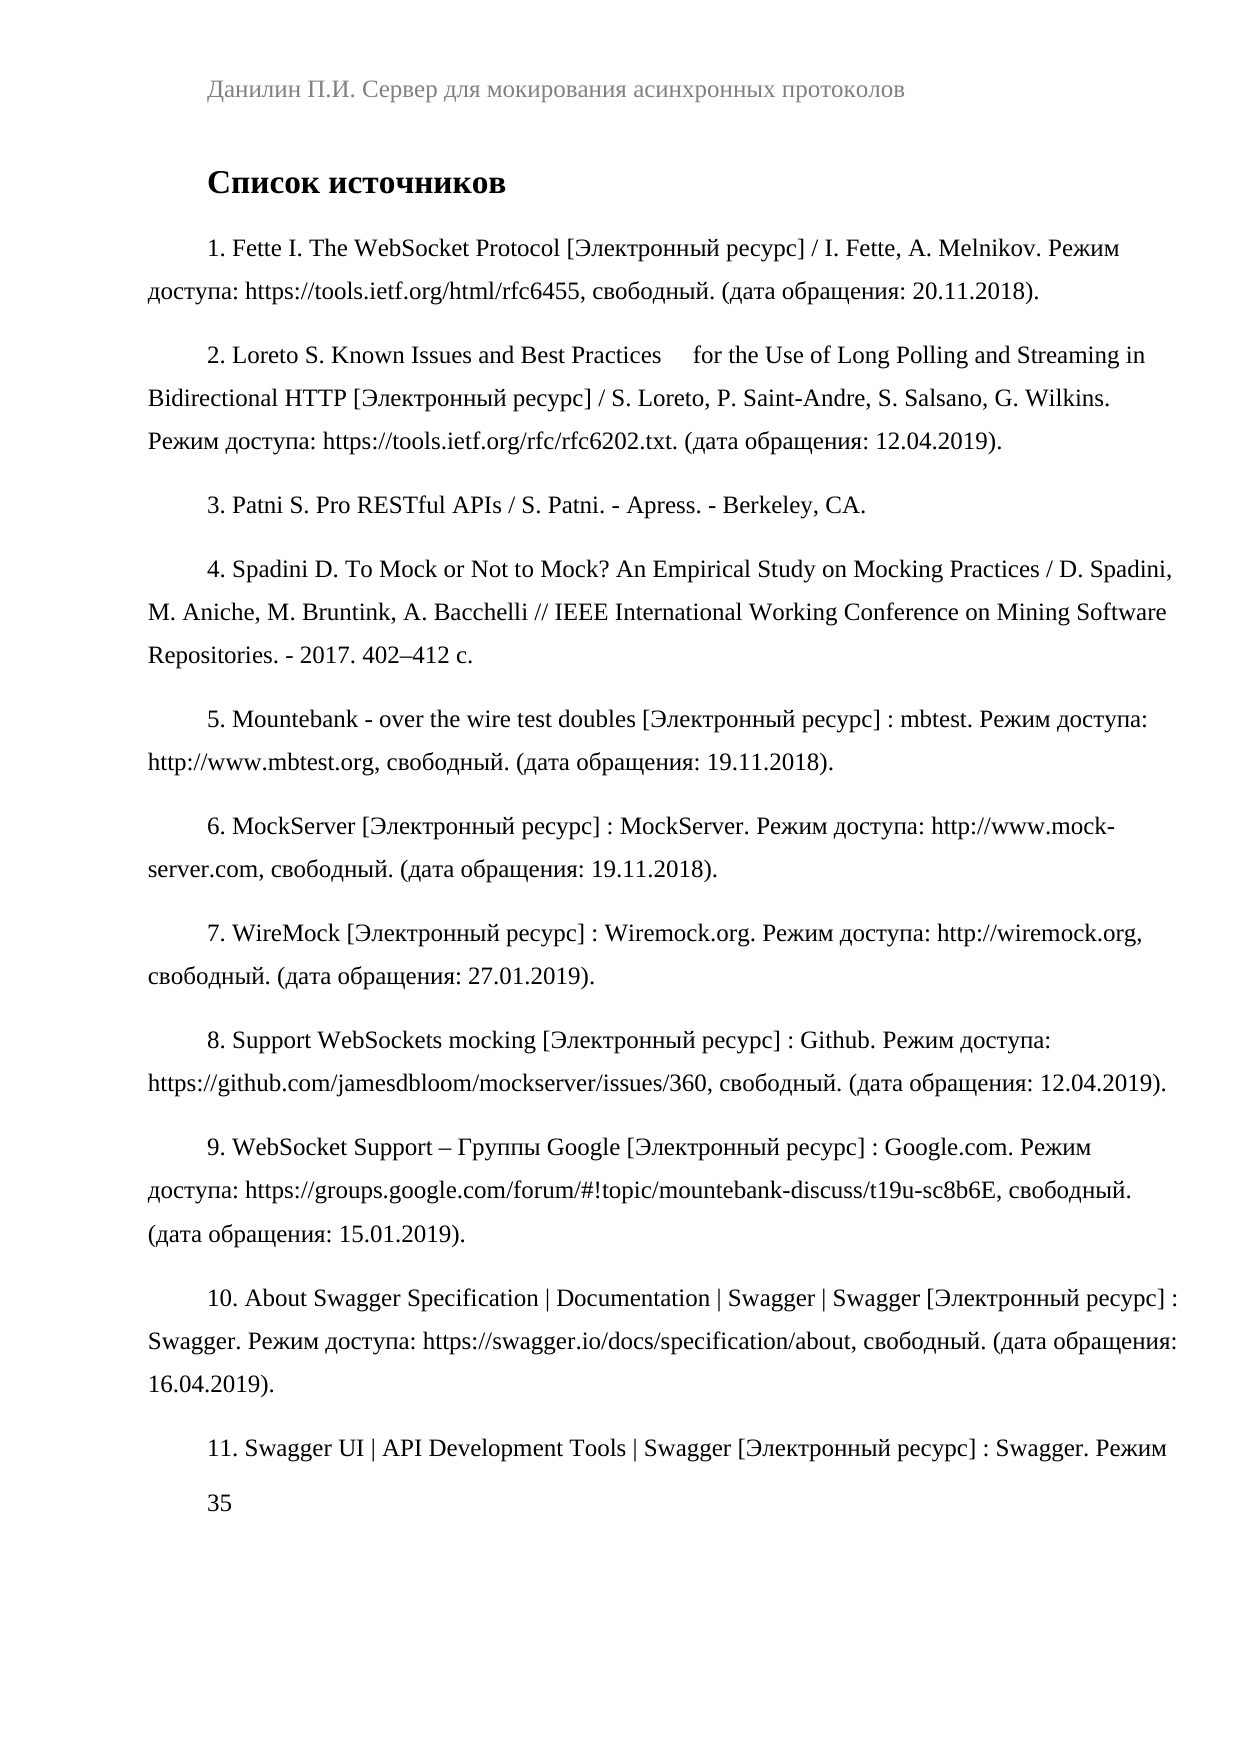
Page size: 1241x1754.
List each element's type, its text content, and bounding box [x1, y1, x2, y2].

text 4. Spadini D. To Mock or Not to Mock? An Empirical Study on Mocking Practices / D. Spadini, M. Aniche, M. Bruntink, A. Bacchelli // IEEE International Working Conference on Mining Software Repositories. - 2017. 402–412 с. [148, 554, 1181, 669]
text 2. Loreto S. Known Issues and Best Practices for the Use of Long Polling and Streaming in Bidirectional HTTP [Электронный ресурс] / S. Loreto, P. Saint-Andre, S. Salsano, G. Wilkins. Режим доступа: https://tools.ietf.org/rfc/rfc6202.txt. (дата обращения: 12.04.2019). [148, 340, 1181, 455]
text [148, 1433, 1181, 1462]
text 8. Support WebSockets mocking [Электронный ресурс] : Github. Режим доступа: https://github.com/jamesdbloom/mockserver/issues/360, свободный. (дата обращения: 12.04.2019). [148, 1025, 1181, 1097]
text 7. WireMock [Электронный ресурс] : Wiremock.org. Режим доступа: http://wiremock.org, свободный. (дата обращения: 27.01.2019). [148, 918, 1181, 990]
text 1. Fette I. The WebSocket Protocol [Электронный ресурс] / I. Fette, A. Melnikov. Режим доступа: https://tools.ietf.org/html/rfc6455, свободный. (дата обращения: 20.11.2018). [148, 233, 1181, 304]
text 10. About Swagger Specification | Documentation | Swagger | Swagger [Электронный ресурс] : Swagger. Режим доступа: https://swagger.io/docs/specification/about, свободный. (дата обращения: 16.04.2019). [148, 1283, 1181, 1398]
text 3. Patni S. Pro RESTful APIs / S. Patni. - Apress. - Berkeley, CA. [148, 490, 1181, 519]
subtitle Список источников [148, 163, 1181, 201]
text 5. Mountebank - over the wire test doubles [Электронный ресурс] : mbtest. Режим доступа: http://www.mbtest.org, свободный. (дата обращения: 19.11.2018). [148, 704, 1181, 776]
text 9. WebSocket Support – Группы Google [Электронный ресурс] : Google.com. Режим доступа: https://groups.google.com/forum/#!topic/mountebank-discuss/t19u-sc8b6E, свободный. (дата обращения: 15.01.2019). [148, 1132, 1181, 1247]
text 6. MockServer [Электронный ресурс] : MockServer. Режим доступа: http://www.mock-server.com, свободный. (дата обращения: 19.11.2018). [148, 811, 1181, 883]
